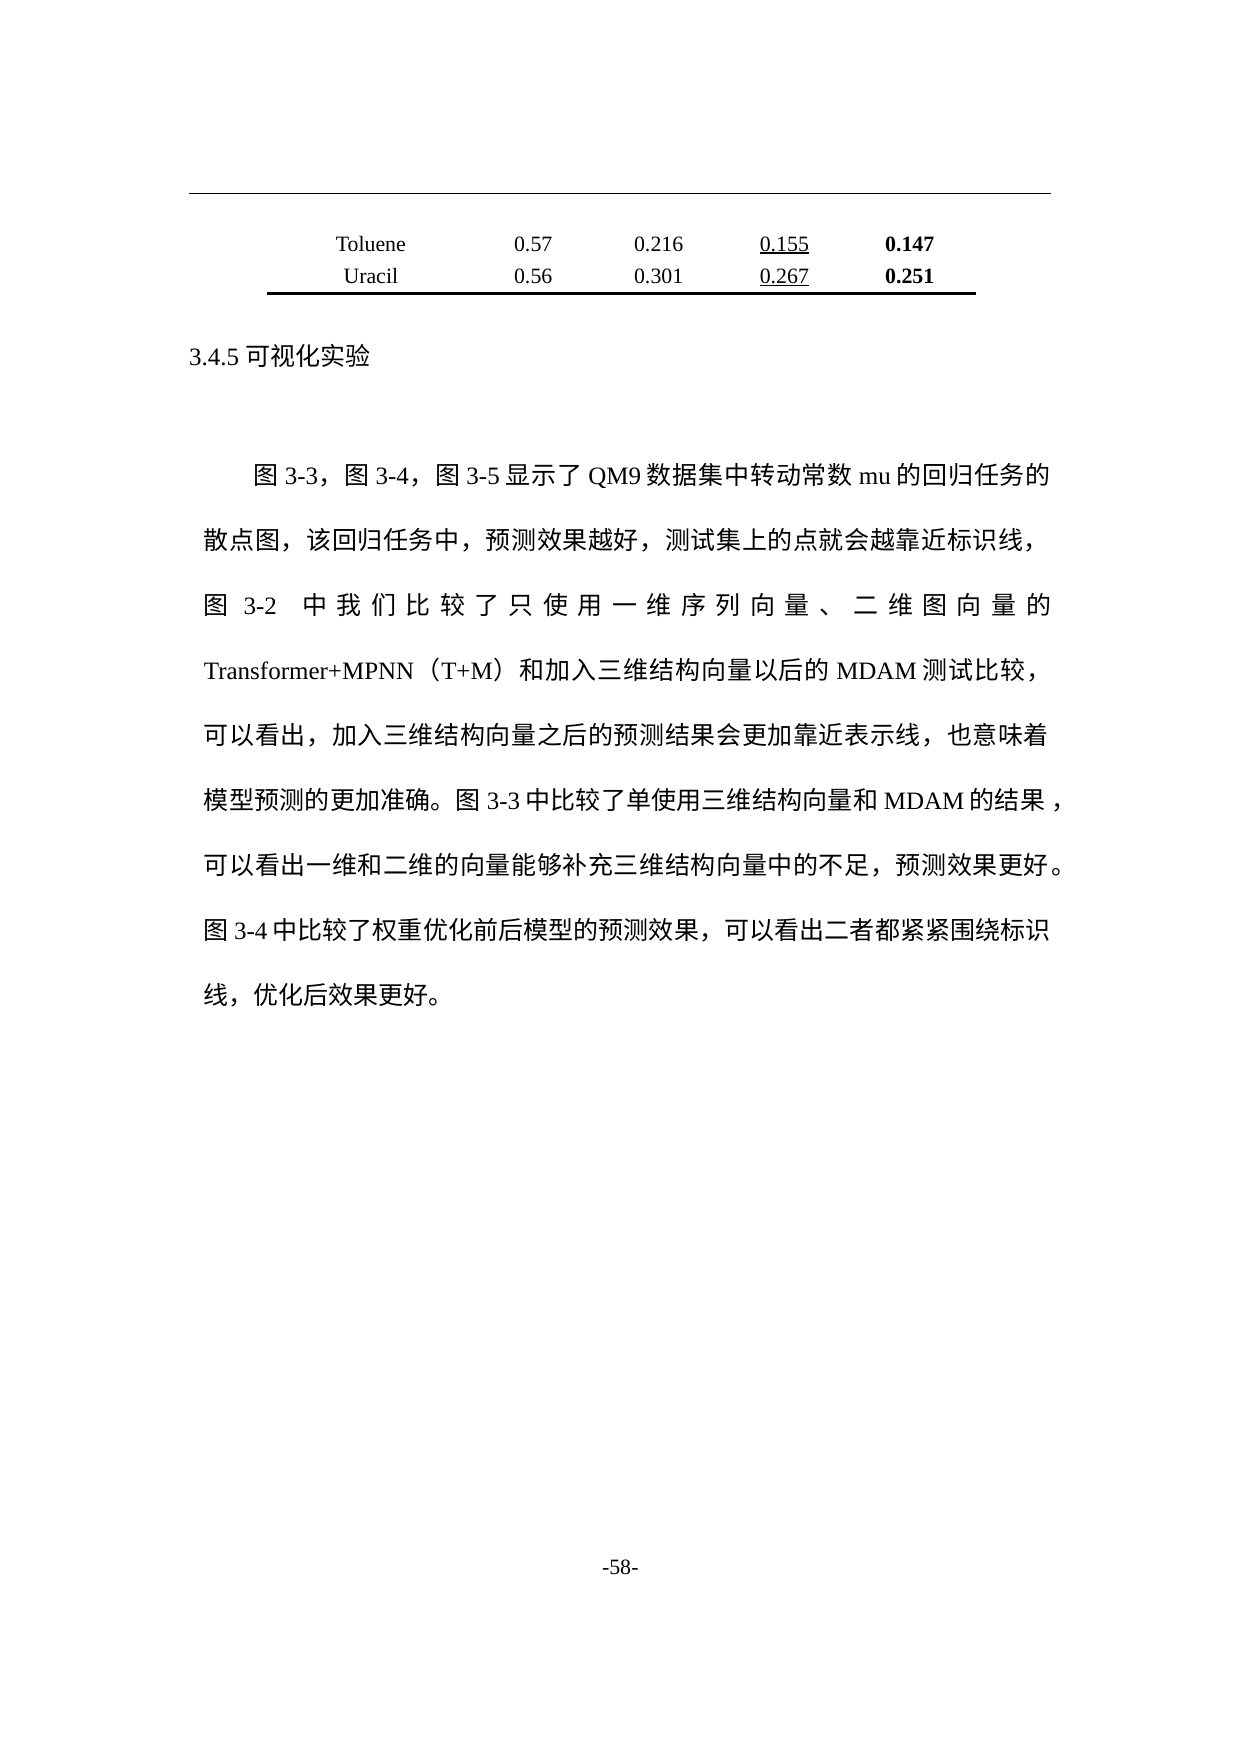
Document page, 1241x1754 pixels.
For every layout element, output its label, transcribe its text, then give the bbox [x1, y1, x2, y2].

table_cell 0.251 [843, 260, 976, 292]
table_cell Toluene [267, 227, 474, 259]
table_cell 0.155 [725, 227, 843, 259]
table_cell 0.56 [474, 260, 592, 292]
text 图3-3，图3-4，图3-5显示了QM9数据集中转动常数mu的回归任务的散点图，该回归任务中，预测效果越好，测试集上的点就会越靠近标识线，图3-2 中我们比较了只使用一维序列向量、二维图向量的Transformer+MPNN（T+M）和加入三维结构向量以后的MDAM测试比较，可以看出，加入三维结构向量之后的预测结果会更加靠近表示线，也意味着模型预测的更加准确。图3-3中比较了单使用三维结构向量和MDAM的结果 ，可以看出一维和二维的向量能够补充三维结构向量中的不足，预测效果更好。图3-4中比较了权重优化前后模型的预测效果，可以看出二者都紧紧围绕标识线，优化后效果更好。 [204, 441, 1051, 1026]
table_cell 0.216 [592, 227, 725, 259]
table_cell 0.267 [725, 260, 843, 292]
table_cell 0.57 [474, 227, 592, 259]
table_cell Uracil [267, 260, 474, 292]
table_cell 0.301 [592, 260, 725, 292]
table_cell 0.147 [843, 227, 976, 259]
text 3.4.5 可视化实验 [189, 322, 1051, 387]
